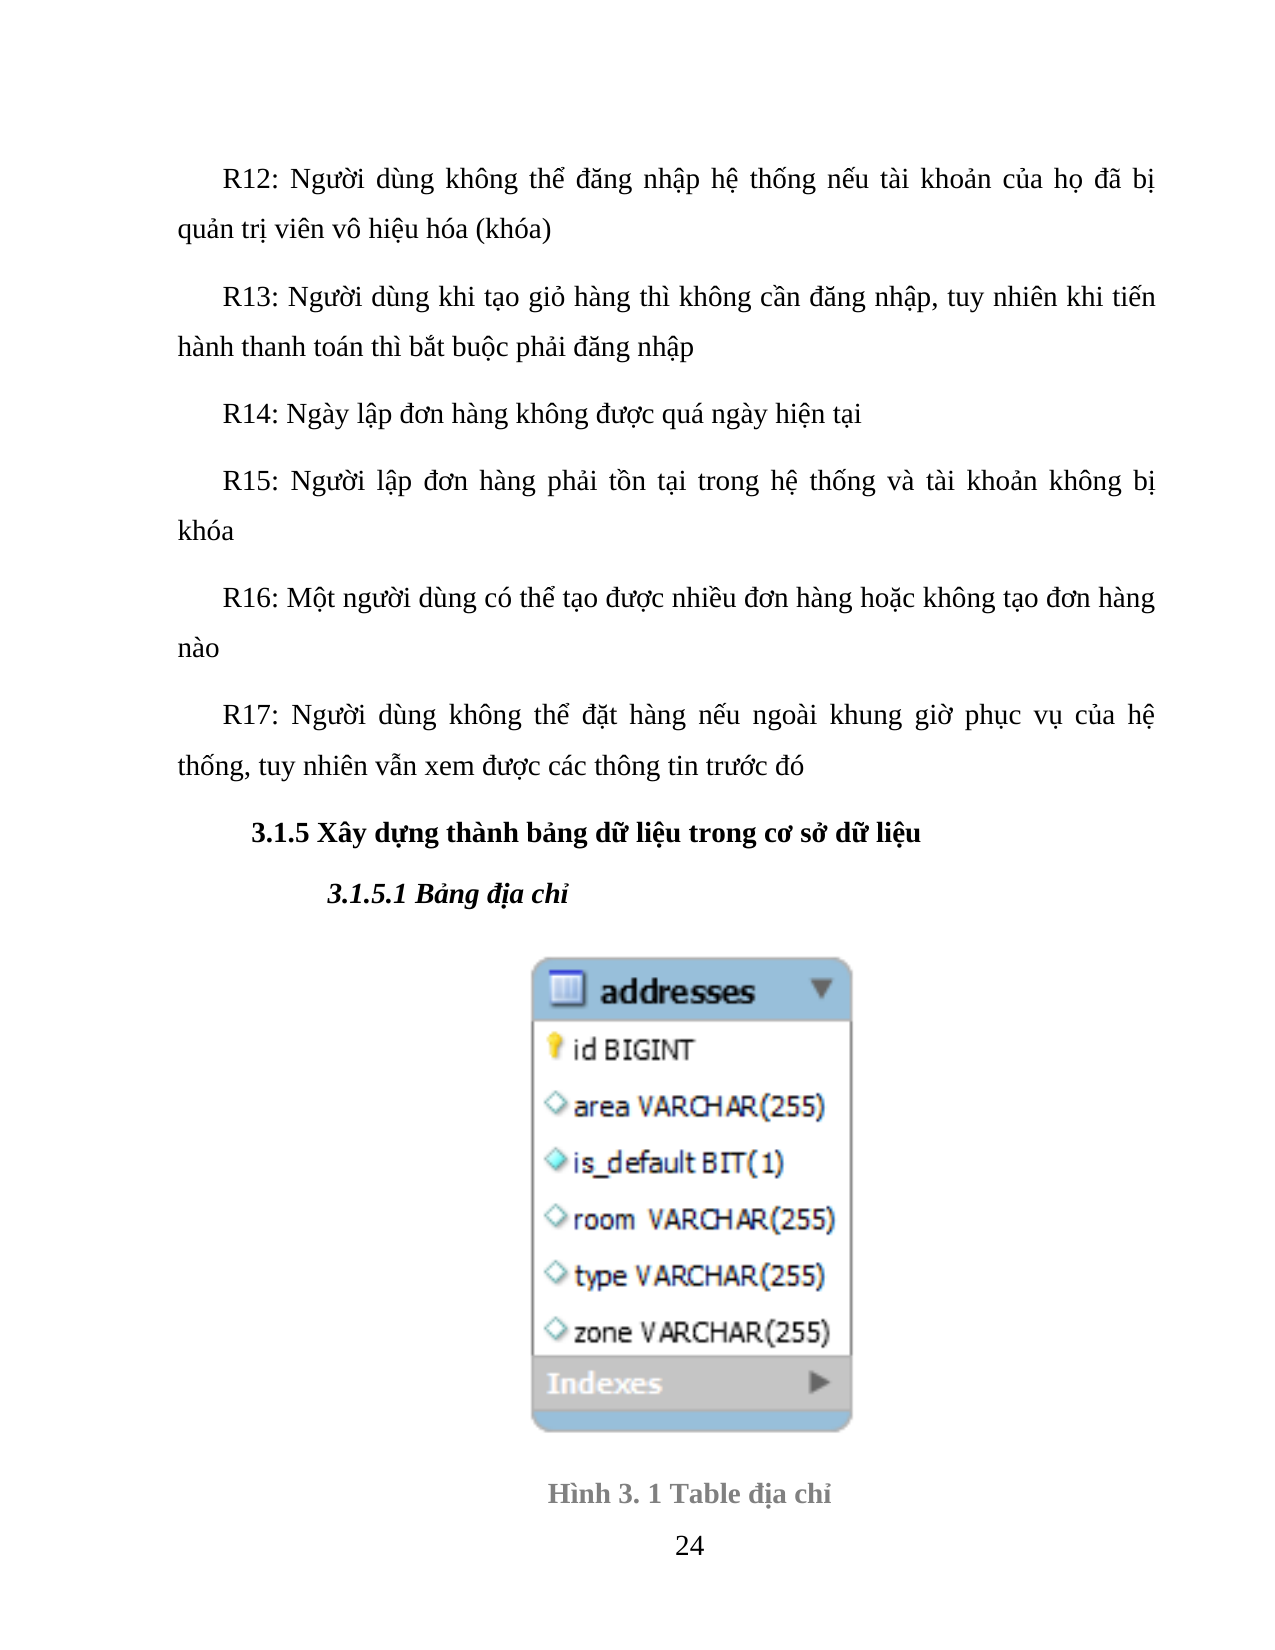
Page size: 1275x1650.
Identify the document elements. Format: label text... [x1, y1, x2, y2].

subtitle 3.1.5 Xây dựng thành bảng dữ liệu trong cơ sở dữ liệu [177, 815, 1157, 848]
text R13: Người dùng khi tạo giỏ hàng thì không cần đăng nhập, tuy nhiên khi tiến hành thanh toán thì bắt buộc phải đăng nhập [177, 279, 1157, 362]
text R16: Một người dùng có thể tạo được nhiều đơn hàng hoặc không tạo đơn hàng nào [177, 580, 1157, 664]
text R14: Ngày lập đơn hàng không được quá ngày hiện tại [177, 396, 1157, 429]
subtitle 3.1.5.1 Bảng địa chỉ [252, 876, 1157, 909]
text R15: Người lập đơn hàng phải tồn tại trong hệ thống và tài khoản không bị khóa [177, 463, 1157, 547]
text R12: Người dùng không thể đăng nhập hệ thống nếu tài khoản của họ đã bị quản trị viên vô hiệu hóa (khóa) [177, 161, 1157, 245]
picture [510, 937, 870, 1458]
text R17: Người dùng không thể đặt hàng nếu ngoài khung giờ phục vụ của hệ thống, tuy nhiên vẫn xem được các thông tin trước đó [177, 697, 1157, 781]
text Hình 3. 1 Table địa chỉ [177, 1477, 1157, 1510]
